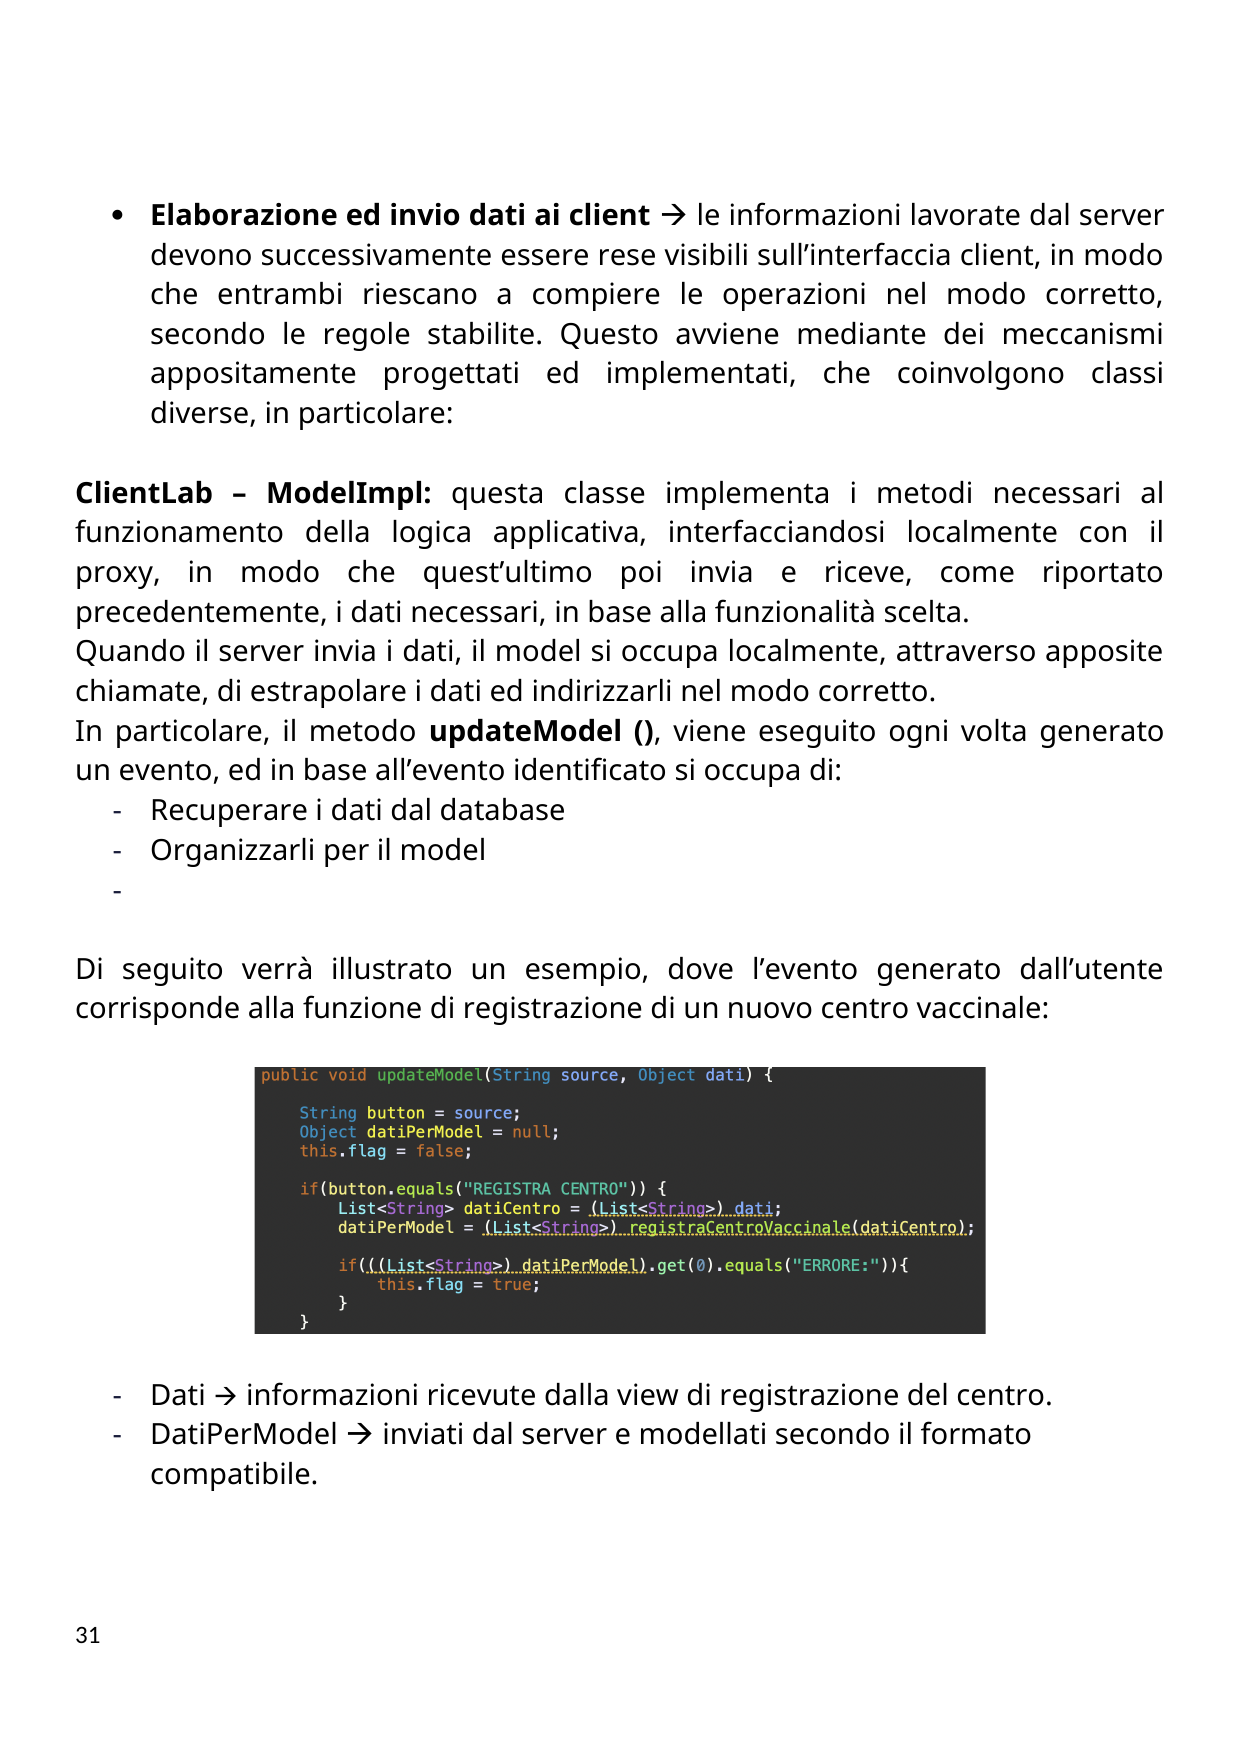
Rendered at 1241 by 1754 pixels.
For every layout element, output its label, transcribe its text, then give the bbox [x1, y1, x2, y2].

text In particolare, il metodo updateModel (), viene eseguito ogni volta generato un evento, ed in base all’evento identificato si occupa di: [75, 710, 1165, 789]
list DatiPerModel inviati dal server e modellati secondo il formato compatibile. [112, 1413, 1165, 1493]
text Quando il server invia i dati, il model si occupa localmente, attraverso apposite chiamate, di estrapolare i dati ed indirizzarli nel modo corretto. [75, 631, 1165, 710]
list Organizzarli per il model [112, 829, 1165, 869]
picture [254, 1067, 986, 1334]
text Di seguito verrà illustrato un esempio, dove l’evento generato dall’utente corrisponde alla funzione di registrazione di un nuovo centro vaccinale: [75, 948, 1165, 1027]
list Recuperare i dati dal database [112, 789, 1165, 829]
list Elaborazione ed invio dati ai client le informazioni lavorate dal server devono successivamente essere rese visibili sull’interfaccia client, in modo che entrambi riescano a compiere le operazioni nel modo corretto, secondo le regole stabilite. Questo avviene mediante dei meccanismi appositamente progettati ed implementati, che coinvolgono classi diverse, in particolare: [112, 194, 1165, 432]
list Dati informazioni ricevute dalla view di registrazione del centro. [112, 1374, 1165, 1413]
text ClientLab – ModelImpl: questa classe implementa i metodi necessari al funzionamento della logica applicativa, interfacciandosi localmente con il proxy, in modo che quest’ultimo poi invia e riceve, come riportato precedentemente, i dati necessari, in base alla funzionalità scelta. [75, 472, 1165, 631]
